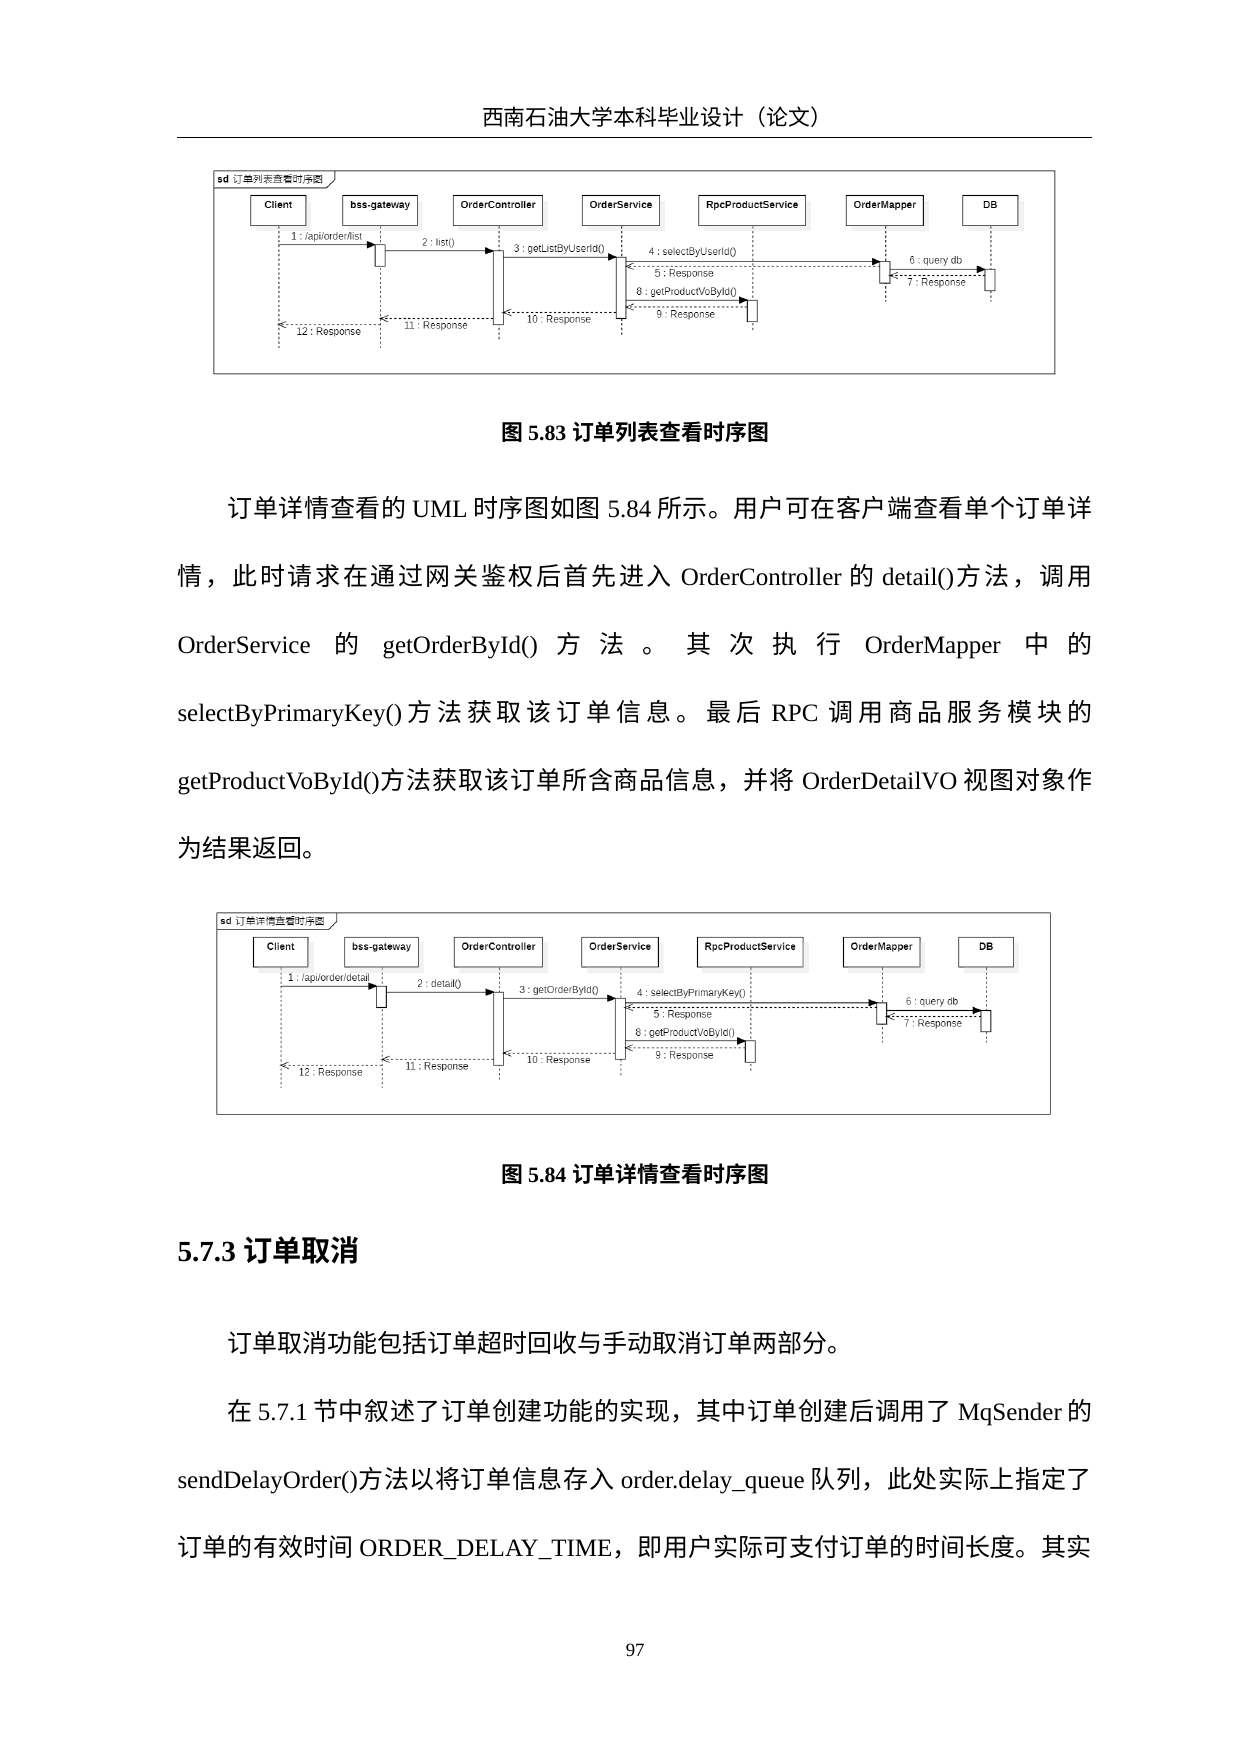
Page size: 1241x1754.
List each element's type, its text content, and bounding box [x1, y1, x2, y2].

subtitle 订单取消 [177, 1215, 1092, 1283]
picture [209, 905, 1060, 1126]
text 订单取消功能包括订单超时回收与手动取消订单两部分。 [177, 1308, 1092, 1376]
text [177, 1376, 1092, 1579]
picture [206, 163, 1064, 386]
